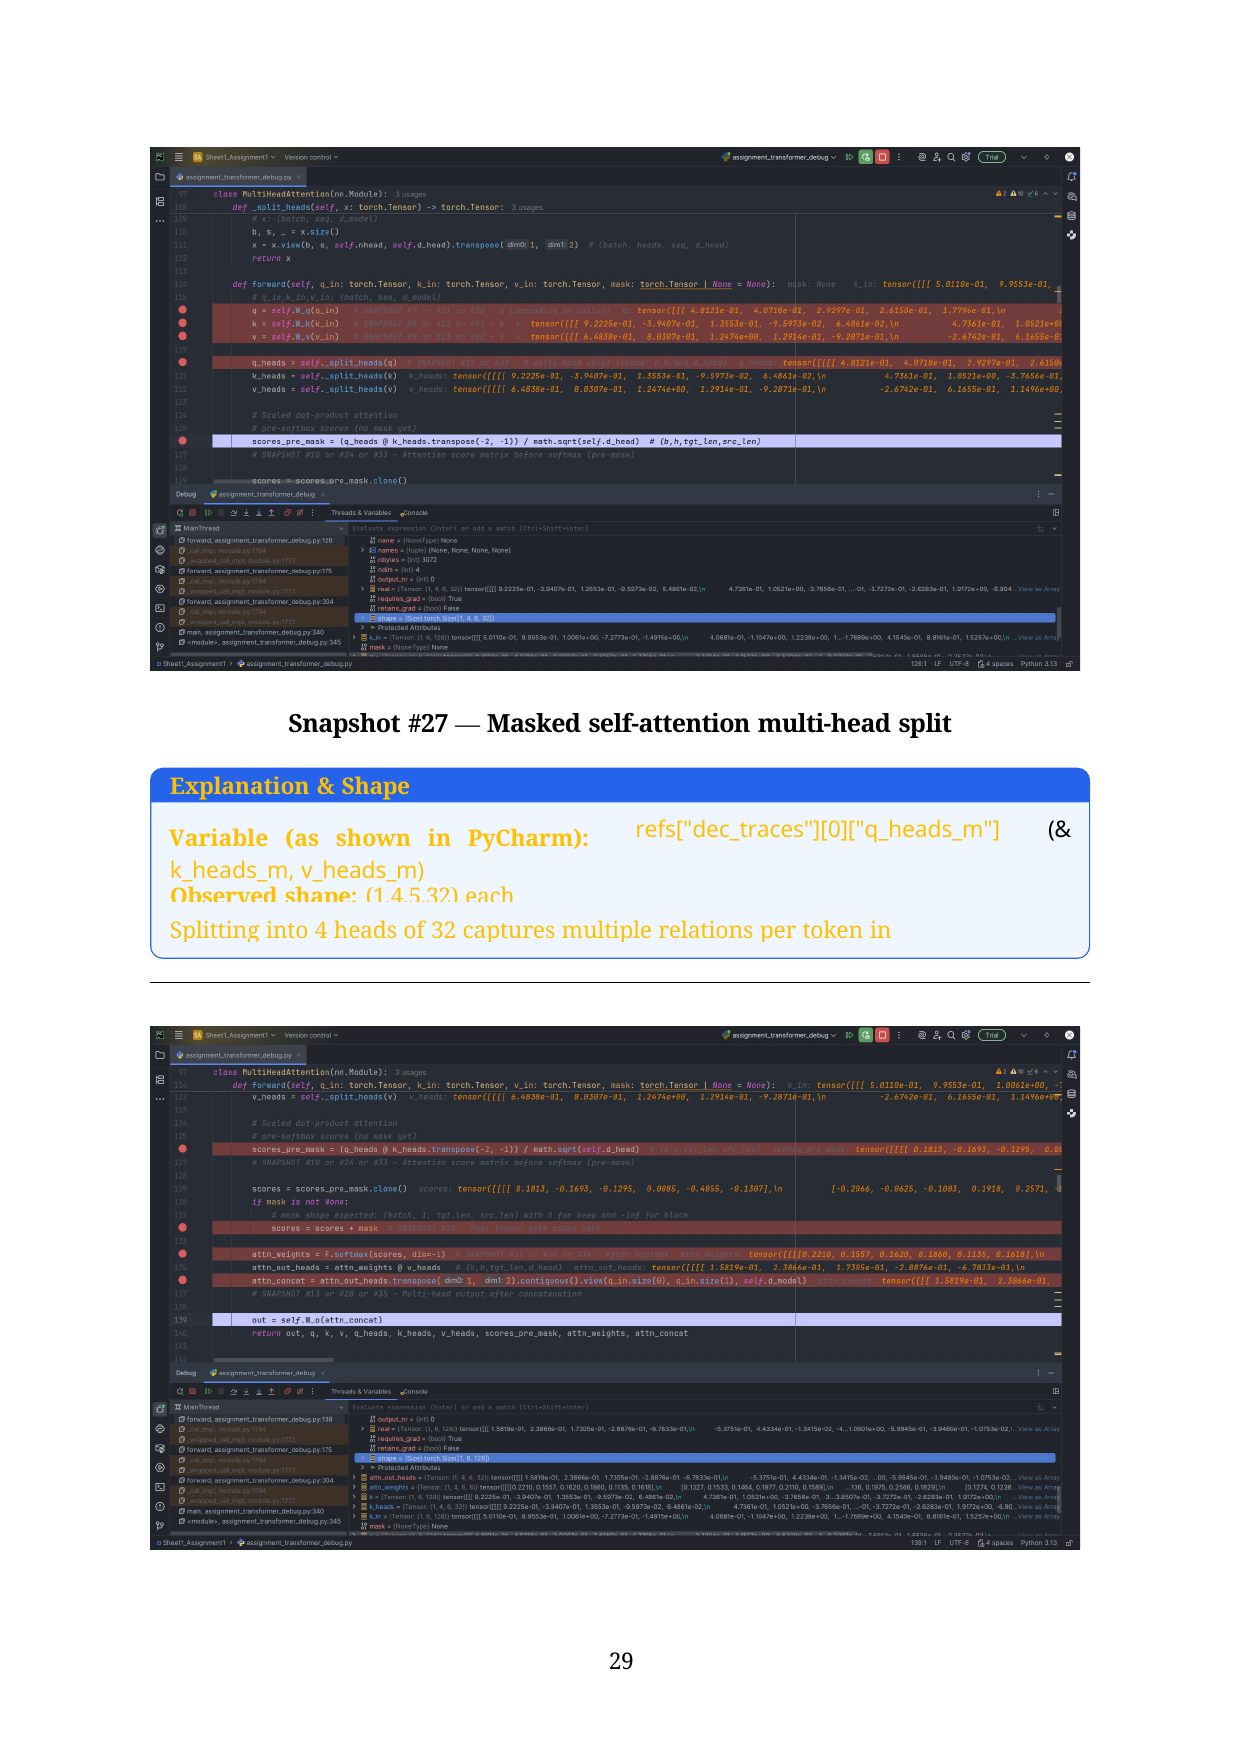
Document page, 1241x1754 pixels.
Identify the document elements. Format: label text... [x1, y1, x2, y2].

text Snapshot #27 — Masked self-attention multi-head split [148, 705, 1093, 739]
picture [150, 1026, 1080, 1550]
picture [150, 147, 1080, 671]
